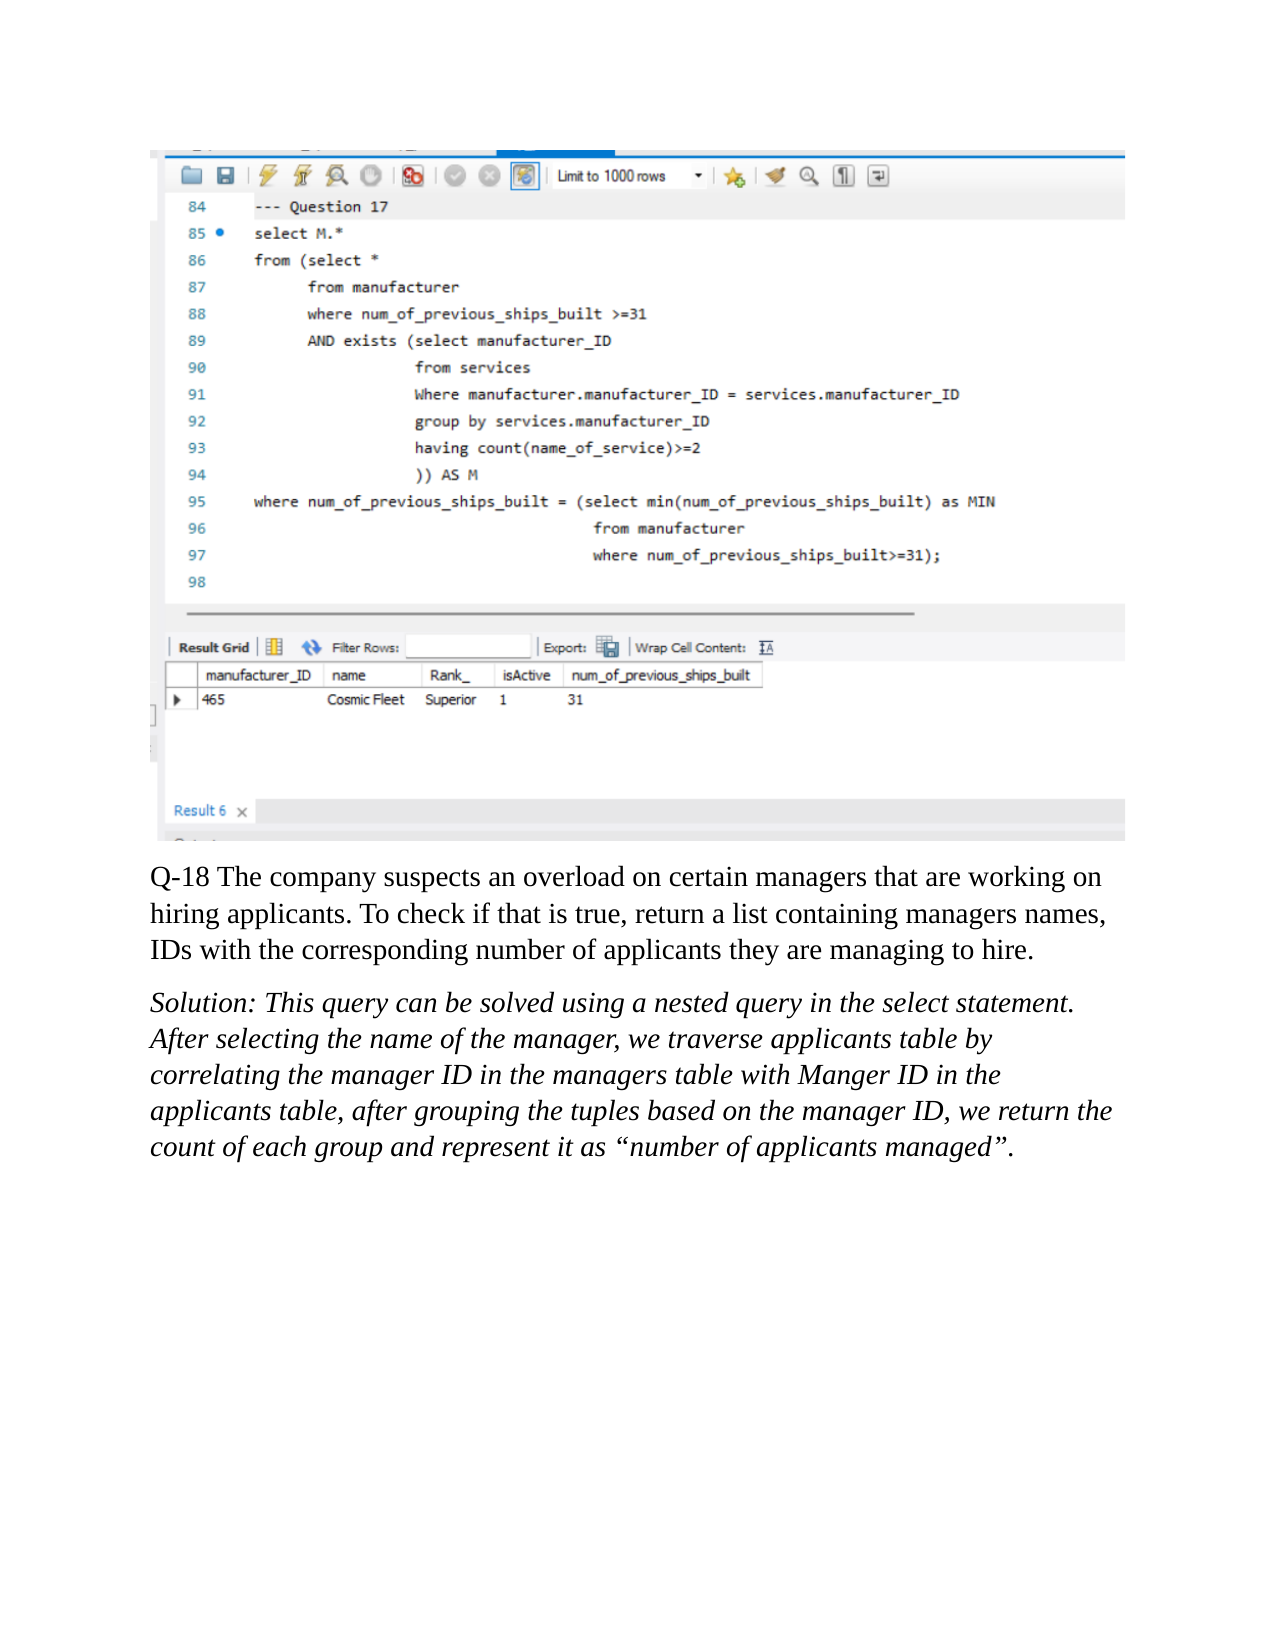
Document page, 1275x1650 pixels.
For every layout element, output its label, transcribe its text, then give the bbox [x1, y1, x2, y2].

picture [150, 150, 1125, 841]
text Solution: This query can be solved using a nested query in the select statement. After selecting the name of the manager, we traverse applicants table by correlating the manager ID in the managers table with Manger ID in the applicants table, after grouping the tuples based on the manager ID, we return the count of each group and represent it as “number of applicants managed”. [150, 985, 1125, 1163]
text Q-18 The company suspects an overload on certain managers that are working on hiring applicants. To check if that is true, return a list containing managers names, IDs with the corresponding number of applicants they are managing to hire. [150, 859, 1125, 965]
